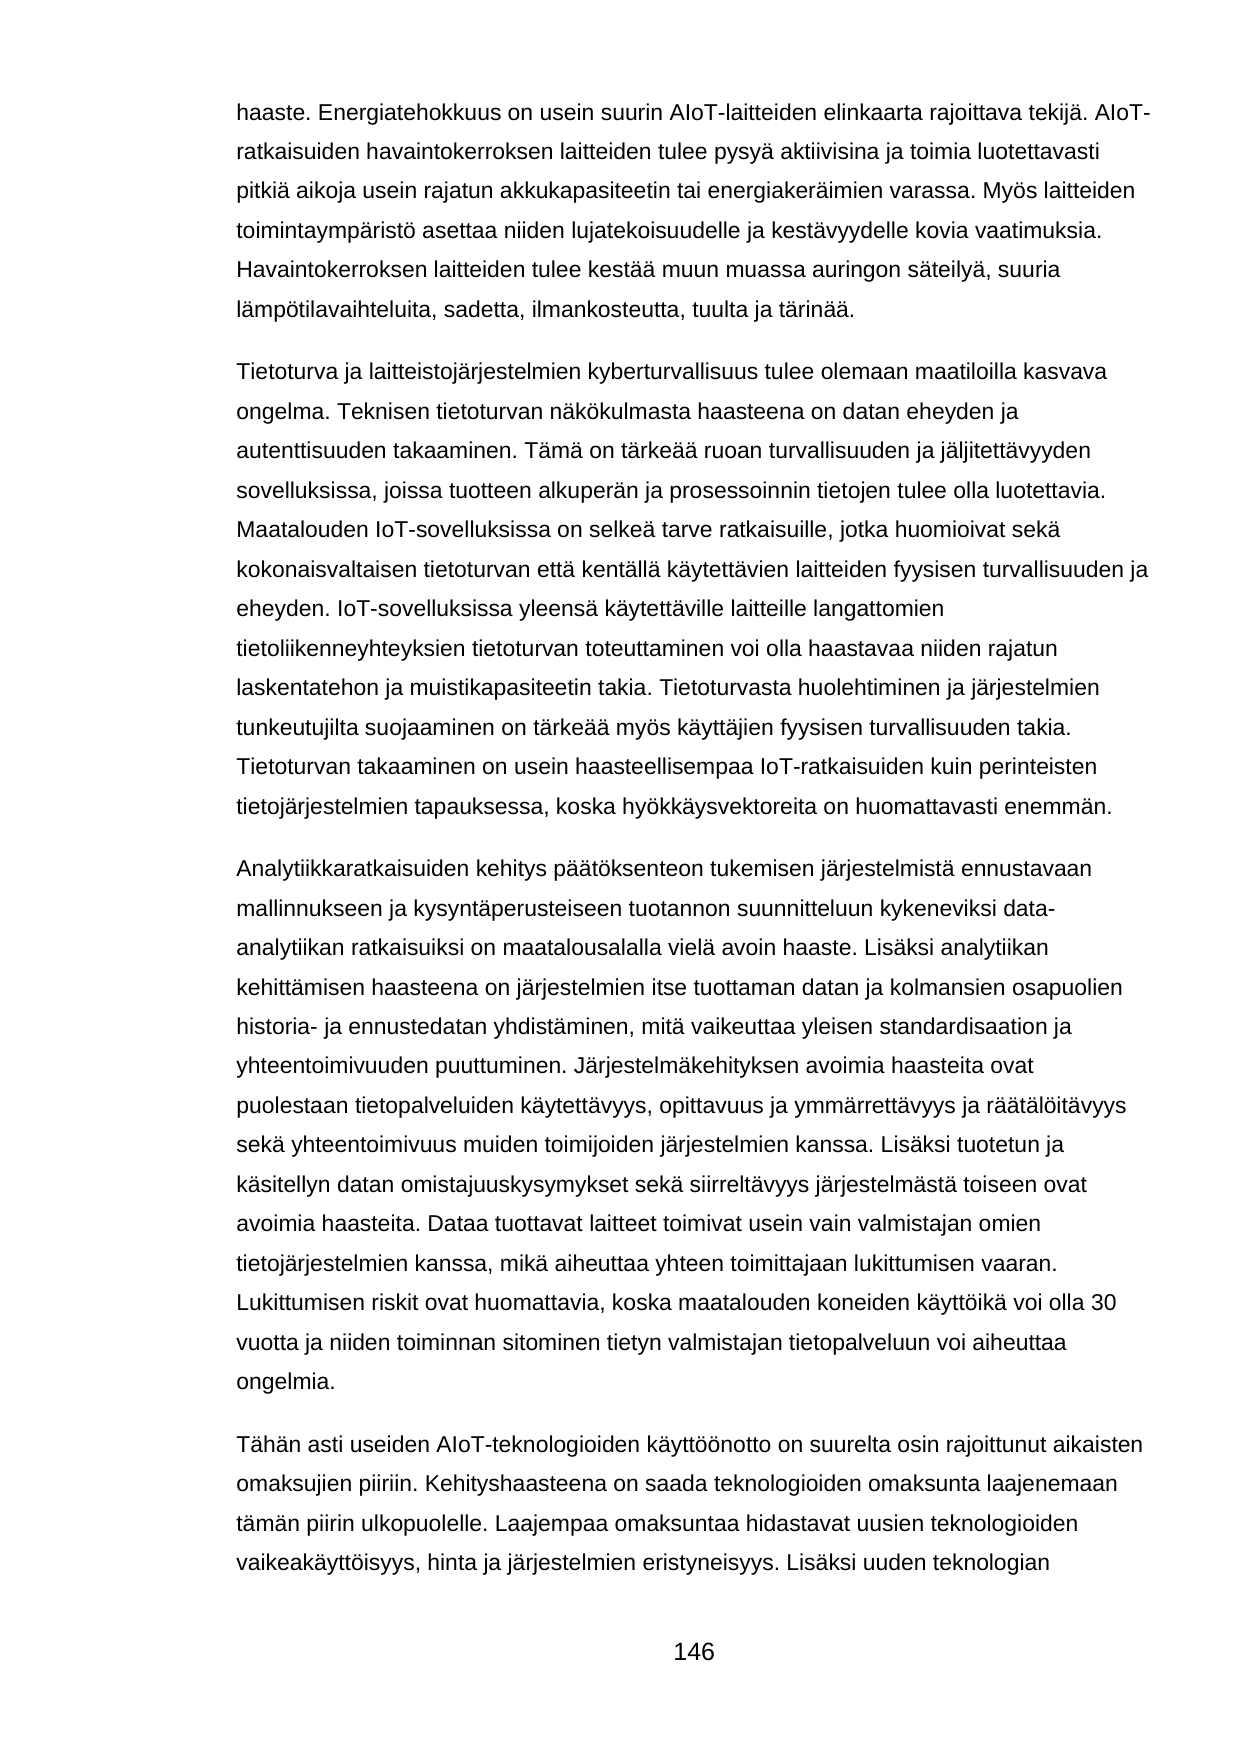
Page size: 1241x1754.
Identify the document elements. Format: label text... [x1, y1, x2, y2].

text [236, 98, 1152, 322]
text Analytiikkaratkaisuiden kehitys päätöksenteon tukemisen järjestelmistä ennustavaan mallinnukseen ja kysyntäperusteiseen tuotannon suunnitteluun kykeneviksi data-analytiikan ratkaisuiksi on maatalousalalla vielä avoin haaste. Lisäksi analytiikan kehittämisen haasteena on järjestelmien itse tuottaman datan ja kolmansien osapuolien historia- ja ennustedatan yhdistäminen, mitä vaikeuttaa yleisen standardisaation ja yhteentoimivuuden puuttuminen. Järjestelmäkehityksen avoimia haasteita ovat puolestaan tietopalveluiden käytettävyys, opittavuus ja ymmärrettävyys ja räätälöitävyys sekä yhteentoimivuus muiden toimijoiden järjestelmien kanssa. Lisäksi tuotetun ja käsitellyn datan omistajuuskysymykset sekä siirreltävyys järjestelmästä toiseen ovat avoimia haasteita. Dataa tuottavat laitteet toimivat usein vain valmistajan omien tietojärjestelmien kanssa, mikä aiheuttaa yhteen toimittajaan lukittumisen vaaran. Lukittumisen riskit ovat huomattavia, koska maatalouden koneiden käyttöikä voi olla 30 vuotta ja niiden toiminnan sitominen tietyn valmistajan tietopalveluun voi aiheuttaa ongelmia. [236, 855, 1152, 1394]
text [236, 1431, 1152, 1575]
text Tietoturva ja laitteistojärjestelmien kyberturvallisuus tulee olemaan maatiloilla kasvava ongelma. Teknisen tietoturvan näkökulmasta haasteena on datan eheyden ja autenttisuuden takaaminen. Tämä on tärkeää ruoan turvallisuuden ja jäljitettävyyden sovelluksissa, joissa tuotteen alkuperän ja prosessoinnin tietojen tulee olla luotettavia. Maatalouden IoT-sovelluksissa on selkeä tarve ratkaisuille, jotka huomioivat sekä kokonaisvaltaisen tietoturvan että kentällä käytettävien laitteiden fyysisen turvallisuuden ja eheyden. IoT-sovelluksissa yleensä käytettäville laitteille langattomien tietoliikenneyhteyksien tietoturvan toteuttaminen voi olla haastavaa niiden rajatun laskentatehon ja muistikapasiteetin takia. Tietoturvasta huolehtiminen ja järjestelmien tunkeutujilta suojaaminen on tärkeää myös käyttäjien fyysisen turvallisuuden takia. Tietoturvan takaaminen on usein haasteellisempaa IoT-ratkaisuiden kuin perinteisten tietojärjestelmien tapauksessa, koska hyökkäysvektoreita on huomattavasti enemmän. [236, 358, 1152, 819]
